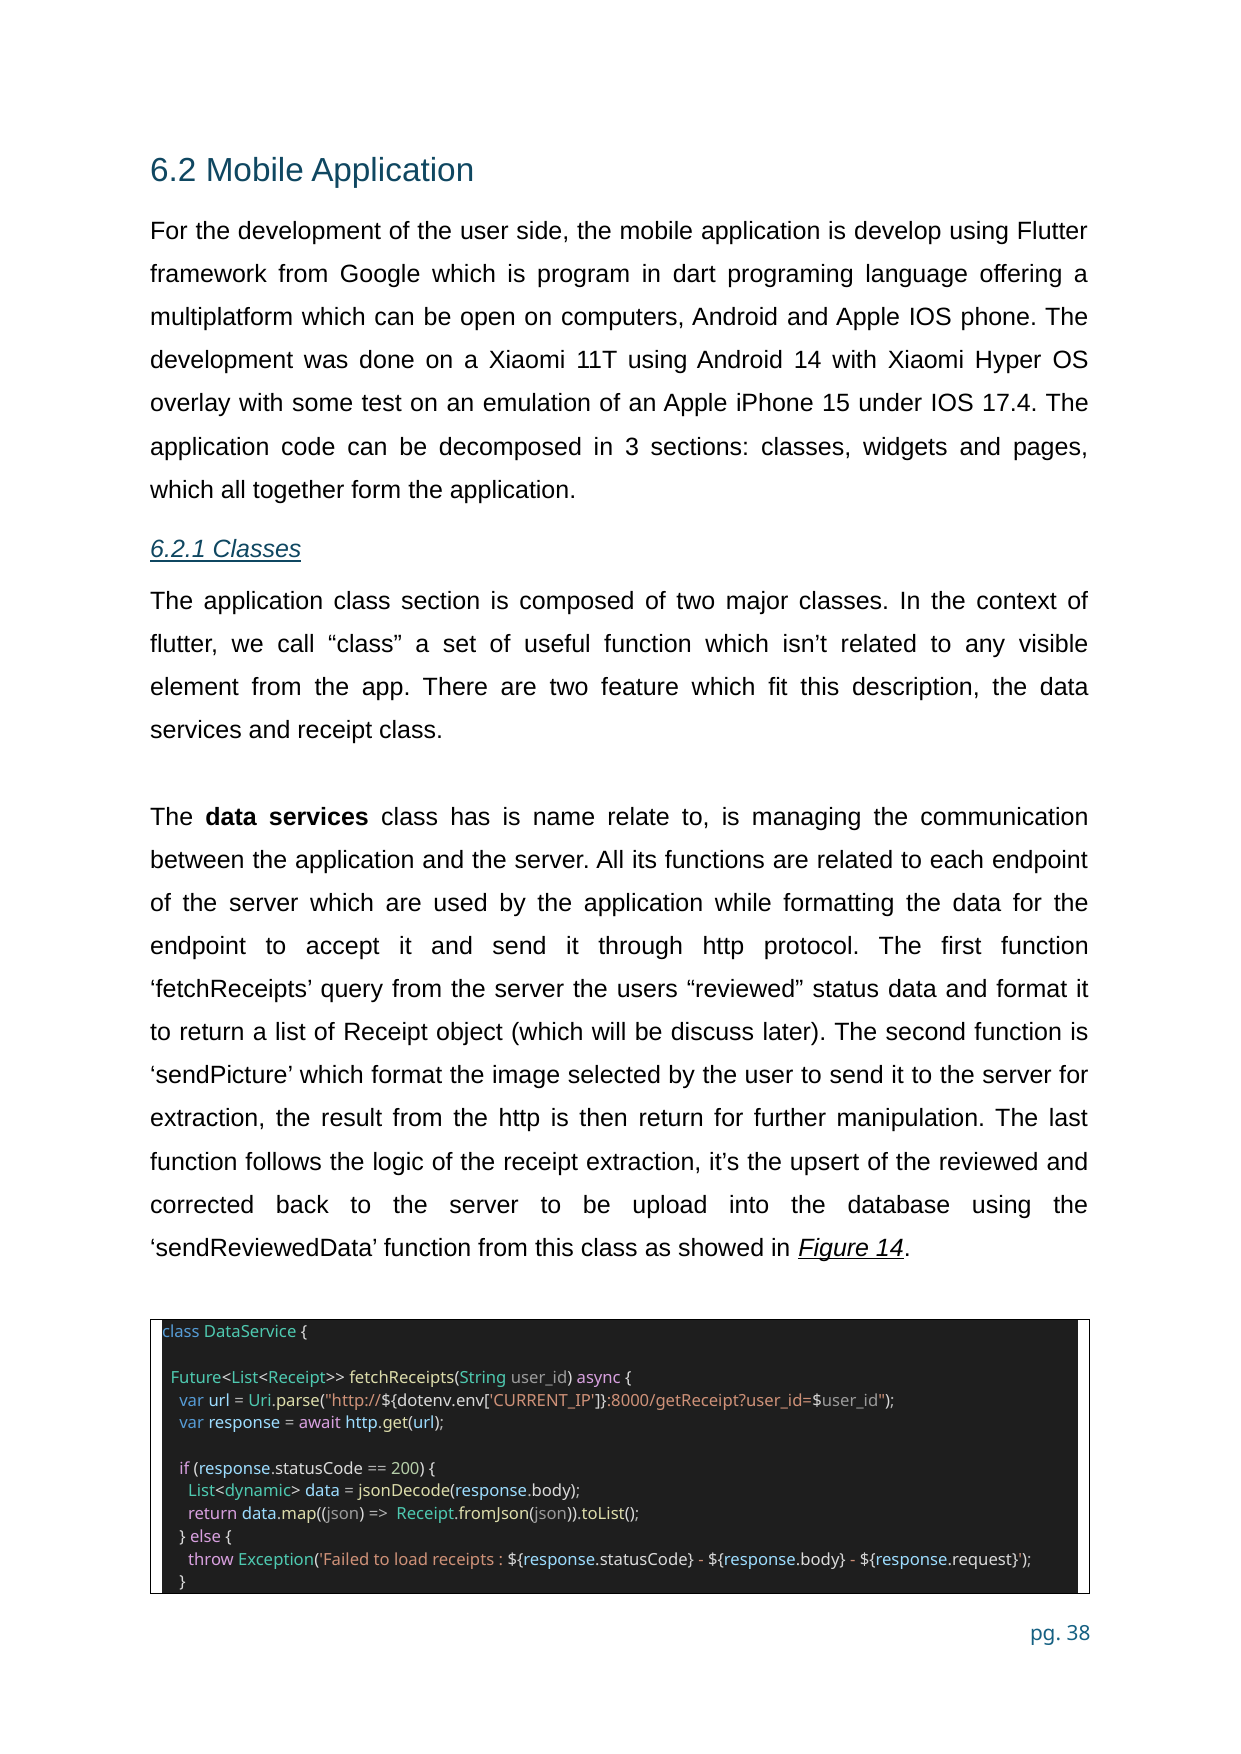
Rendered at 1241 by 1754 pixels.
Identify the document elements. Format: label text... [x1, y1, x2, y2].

text The application class section is composed of two major classes. In the context of flutter, we call “class” a set of useful function which isn’t related to any visible element from the app. There are two feature which fit this description, the data services and receipt class. [150, 586, 1090, 744]
text The data services class has is name relate to, is managing the communication between the application and the server. All its functions are related to each endpoint of the server which are used by the application while formatting the data for the endpoint to accept it and send it through http protocol. The first function ‘fetchReceipts’ query from the server the users “reviewed” status data and format it to return a list of Receipt object (which will be discuss later). The second function is ‘sendPicture’ which format the image selected by the user to send it to the server for extraction, the result from the http is then return for further manipulation. The last function follows the logic of the receipt extraction, it’s the upsert of the reviewed and corrected back to the server to be upload into the database using the ‘sendReviewedData’ function from this class as showed in Figure 14. [150, 802, 1090, 1262]
subtitle 6.2 Mobile Application [150, 150, 1090, 188]
text For the development of the user side, the mobile application is develop using Flutter framework from Google which is program in dart programing language offering a multiplatform which can be open on computers, Android and Apple IOS phone. The development was done on a Xiaomi 11T using Android 14 with Xiaomi Hyper OS overlay with some test on an emulation of an Apple iPhone 15 under IOS 17.4. The application code can be decomposed in 3 sections: classes, widgets and pages, which all together form the application. [150, 216, 1090, 503]
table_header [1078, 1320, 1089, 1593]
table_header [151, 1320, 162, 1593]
subtitle 6.2.1 Classes [150, 534, 1090, 563]
